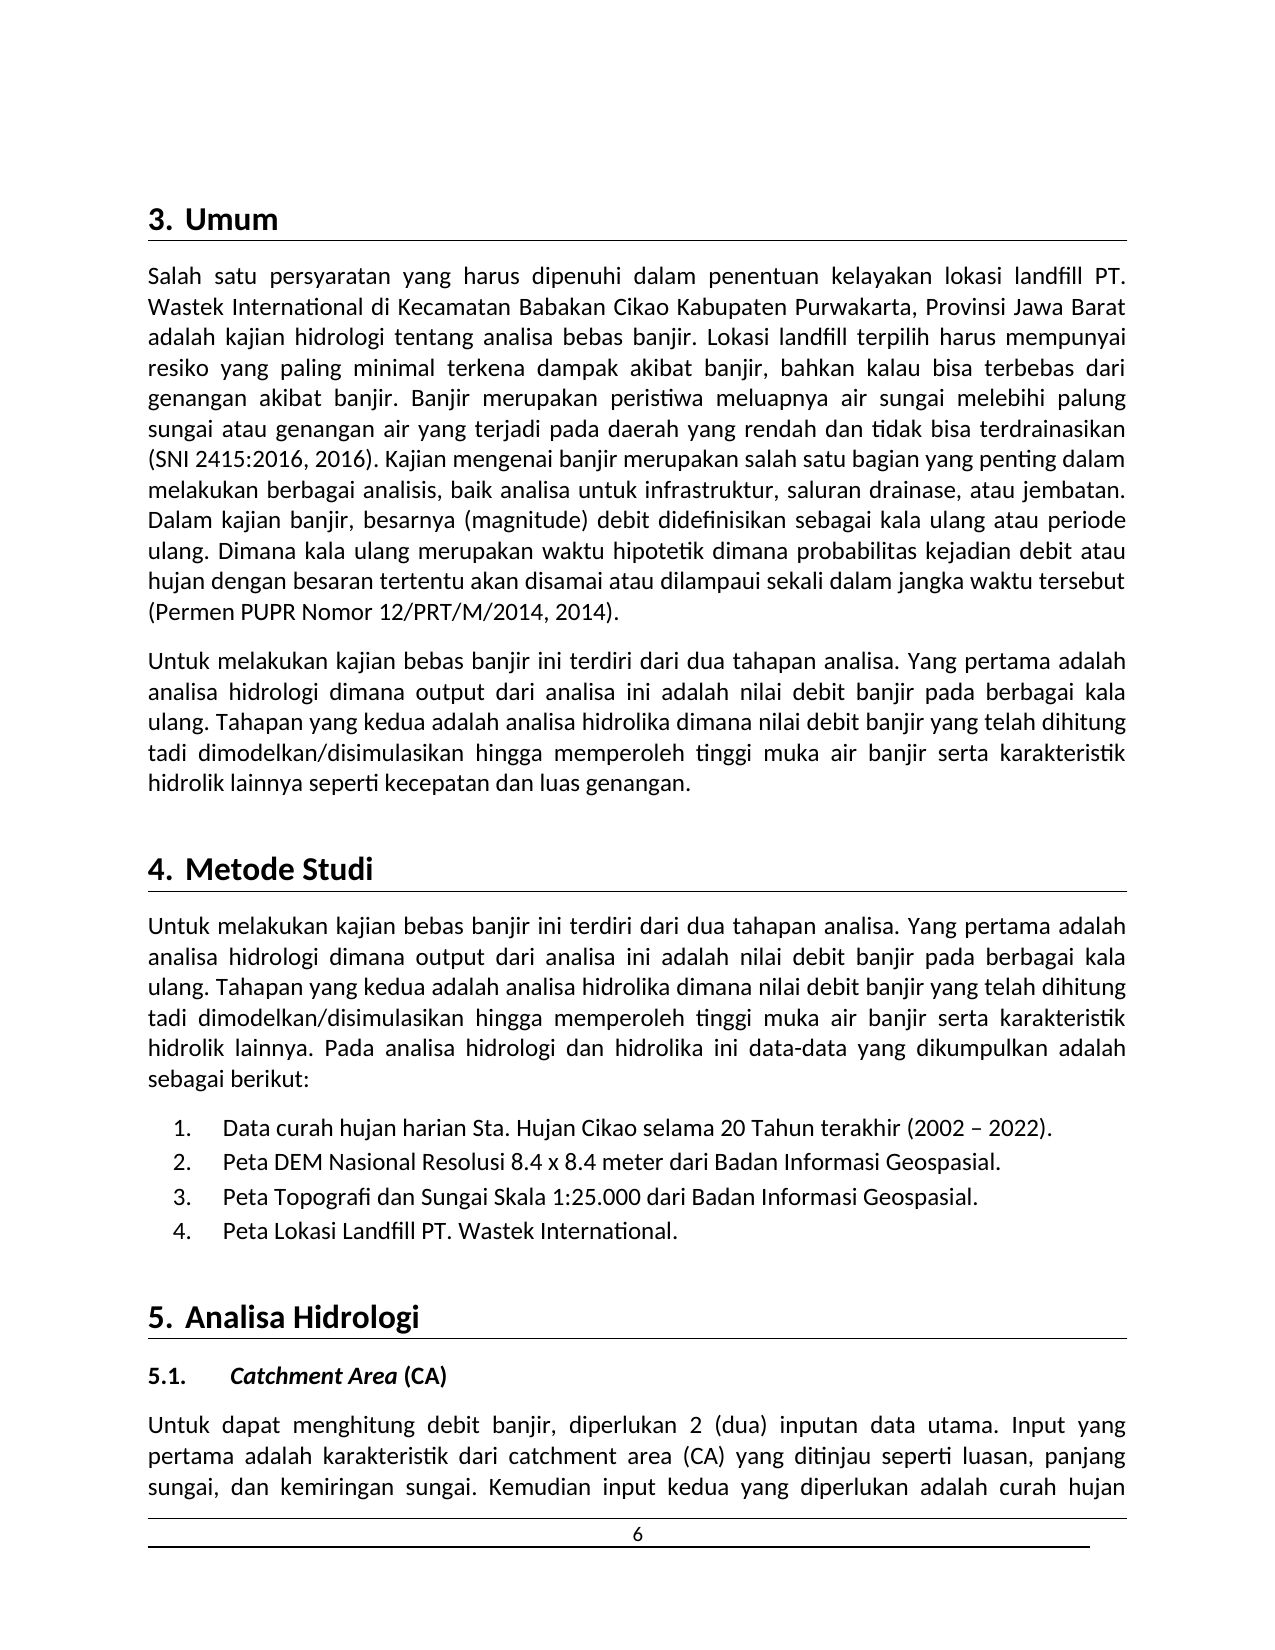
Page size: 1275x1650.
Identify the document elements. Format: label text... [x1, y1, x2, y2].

text Salah satu persyaratan yang harus dipenuhi dalam penentuan kelayakan lokasi landfill PT. Wastek International di Kecamatan Babakan Cikao Kabupaten Purwakarta, Provinsi Jawa Barat adalah kajian hidrologi tentang analisa bebas banjir. Lokasi landfill terpilih harus mempunyai resiko yang paling minimal terkena dampak akibat banjir, bahkan kalau bisa terbebas dari genangan akibat banjir. Banjir merupakan peristiwa meluapnya air sungai melebihi palung sungai atau genangan air yang terjadi pada daerah yang rendah dan tidak bisa terdrainasikan (SNI 2415:2016, 2016). Kajian mengenai banjir merupakan salah satu bagian yang penting dalam melakukan berbagai analisis, baik analisa untuk infrastruktur, saluran drainase, atau jembatan. Dalam kajian banjir, besarnya (magnitude) debit didefinisikan sebagai kala ulang atau periode ulang. Dimana kala ulang merupakan waktu hipotetik dimana probabilitas kejadian debit atau hujan dengan besaran tertentu akan disamai atau dilampaui sekali dalam jangka waktu tersebut (Permen PUPR Nomor 12/PRT/M/2014, 2014). [148, 260, 1127, 626]
list Data curah hujan harian Sta. Hujan Cikao selama 20 Tahun terakhir (2002 – 2022). [173, 1112, 1127, 1143]
text Untuk melakukan kajian bebas banjir ini terdiri dari dua tahapan analisa. Yang pertama adalah analisa hidrologi dimana output dari analisa ini adalah nilai debit banjir pada berbagai kala ulang. Tahapan yang kedua adalah analisa hidrolika dimana nilai debit banjir yang telah dihitung tadi dimodelkan/disimulasikan hingga memperoleh tinggi muka air banjir serta karakteristik hidrolik lainnya. Pada analisa hidrologi dan hidrolika ini data-data yang dikumpulkan adalah sebagai berikut: [148, 910, 1127, 1093]
subtitle Analisa Hidrologi [148, 1296, 1127, 1338]
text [148, 1409, 1127, 1501]
text Untuk melakukan kajian bebas banjir ini terdiri dari dua tahapan analisa. Yang pertama adalah analisa hidrologi dimana output dari analisa ini adalah nilai debit banjir pada berbagai kala ulang. Tahapan yang kedua adalah analisa hidrolika dimana nilai debit banjir yang telah dihitung tadi dimodelkan/disimulasikan hingga memperoleh tinggi muka air banjir serta karakteristik hidrolik lainnya seperti kecepatan dan luas genangan. [148, 645, 1127, 798]
subtitle Metode Studi [148, 848, 1127, 891]
subtitle Umum [148, 198, 1127, 240]
list Peta DEM Nasional Resolusi 8.4 x 8.4 meter dari Badan Informasi Geospasial. [173, 1147, 1127, 1177]
list Peta Lokasi Landfill PT. Wastek International. [173, 1215, 1127, 1246]
list Peta Topografi dan Sungai Skala 1:25.000 dari Badan Informasi Geospasial. [173, 1181, 1127, 1211]
subtitle Catchment Area (CA) [148, 1360, 1127, 1391]
